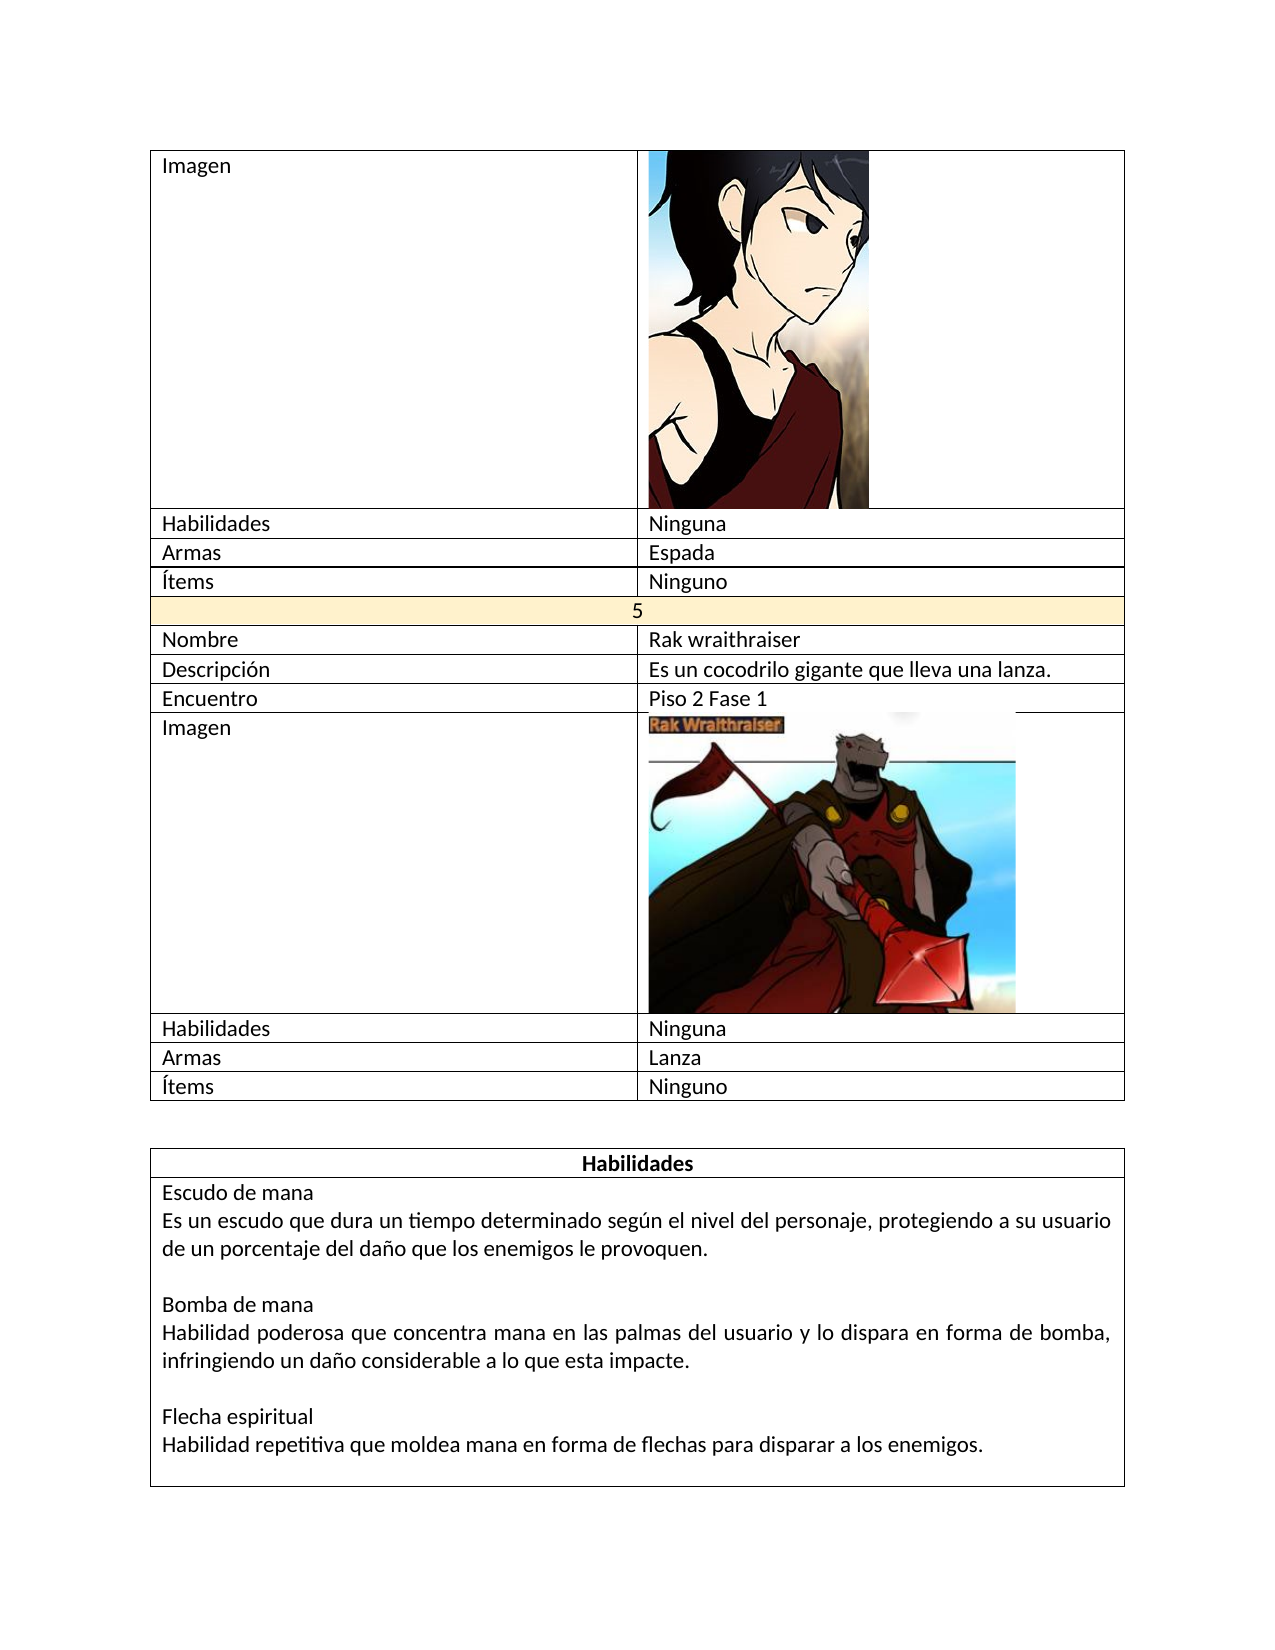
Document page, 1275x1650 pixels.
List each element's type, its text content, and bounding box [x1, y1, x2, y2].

table_cell Piso 2 Fase 1 [638, 684, 1124, 712]
table_cell Encuentro [151, 684, 637, 712]
table_cell Habilidades [151, 1014, 637, 1042]
table_cell Descripción [151, 655, 637, 683]
table_cell Rak wraithraiser [638, 626, 1124, 654]
table_cell Habilidades [151, 509, 637, 537]
table_cell [638, 713, 648, 1013]
table_cell Imagen [151, 151, 637, 508]
table_cell Ítems [151, 1072, 637, 1100]
table_cell Es un cocodrilo gigante que lleva una lanza. [638, 655, 1124, 683]
table_cell Espada [638, 539, 1124, 566]
table_cell Ninguna [638, 509, 1124, 537]
table_cell [638, 151, 648, 508]
table_cell Armas [151, 539, 637, 566]
table_cell Lanza [638, 1043, 1124, 1071]
table_cell Imagen [151, 713, 637, 1013]
picture [648, 712, 1016, 1013]
table_cell 5 [151, 597, 1124, 624]
table_cell Ítems [151, 568, 637, 596]
table_cell Ninguno [638, 568, 1124, 596]
table_cell Ninguno [638, 1072, 1124, 1100]
table_header Habilidades [151, 1149, 1124, 1177]
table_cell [151, 1178, 1124, 1486]
table_cell Nombre [151, 626, 637, 654]
table_cell Armas [151, 1043, 637, 1071]
table_cell Ninguna [638, 1014, 1124, 1042]
picture [648, 151, 869, 509]
table_cell [869, 151, 1124, 508]
table_cell [1016, 713, 1124, 1013]
